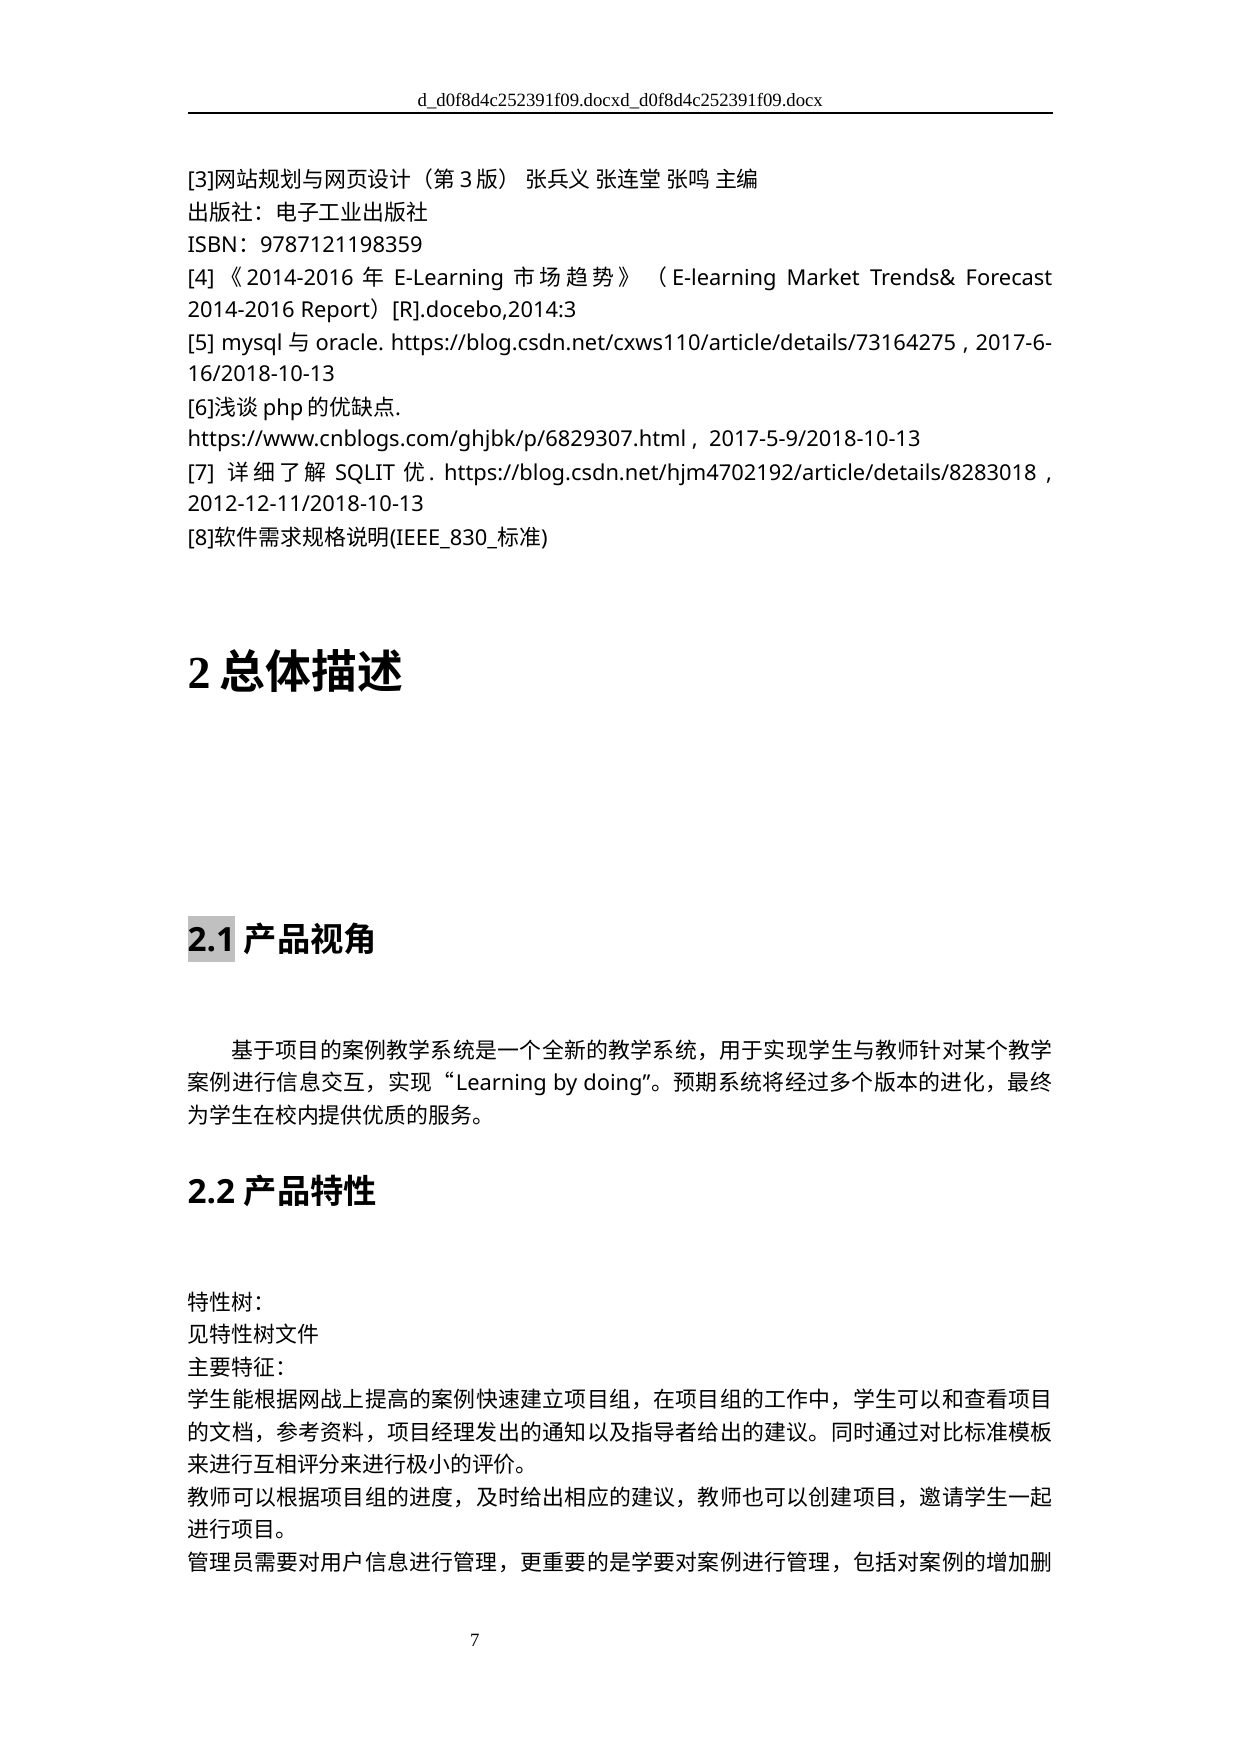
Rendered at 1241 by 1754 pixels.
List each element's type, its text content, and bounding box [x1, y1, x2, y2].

text 出版社：电子工业出版社 [187, 194, 1053, 227]
subtitle 2.2 产品特性 [187, 1157, 1053, 1222]
text [3]网站规划与网页设计（第3版） 张兵义 张连堂 张鸣 主编 [187, 162, 1053, 194]
text 见特性树文件 [187, 1317, 1053, 1349]
text 教师可以根据项目组的进度，及时给出相应的建议，教师也可以创建项目，邀请学生一起进行项目。 [187, 1479, 1053, 1544]
text 特性树： [187, 1284, 1053, 1317]
subtitle 2总体描述 [187, 620, 1053, 717]
text [8]软件需求规格说明(IEEE_830_标准) [187, 519, 1053, 552]
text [187, 1544, 1053, 1577]
text 基于项目的案例教学系统是一个全新的教学系统，用于实现学生与教师针对某个教学案例进行信息交互，实现“Learning by doing”。预期系统将经过多个版本的进化，最终为学生在校内提供优质的服务。 [187, 1032, 1053, 1130]
subtitle 2.1 产品视角 [187, 905, 1053, 970]
text 学生能根据网战上提高的案例快速建立项目组，在项目组的工作中，学生可以和查看项目的文档，参考资料，项目经理发出的通知以及指导者给出的建议。同时通过对比标准模板来进行互相评分来进行极小的评价。 [187, 1382, 1053, 1479]
text https://www.cnblogs.com/ghjbk/p/6829307.html , 2017-5-9/2018-10-13 [187, 422, 1053, 454]
text 主要特征： [187, 1349, 1053, 1382]
text ISBN：9787121198359 [187, 227, 1053, 259]
list 《2014-2016年E-Learning市场趋势》（E-learning Market Trends& Forecast 2014-2016 Report）[R].docebo,2014:3 [187, 259, 1053, 324]
text [5] mysql与oracle. https://blog.csdn.net/cxws110/article/details/73164275 , 2017-6-16/2018-10-13 [187, 324, 1053, 389]
text [6]浅谈php的优缺点. [187, 389, 1053, 422]
text [7] 详细了解SQLIT优. https://blog.csdn.net/hjm4702192/article/details/8283018 , 2012-12-11/2018-10-13 [187, 454, 1053, 519]
